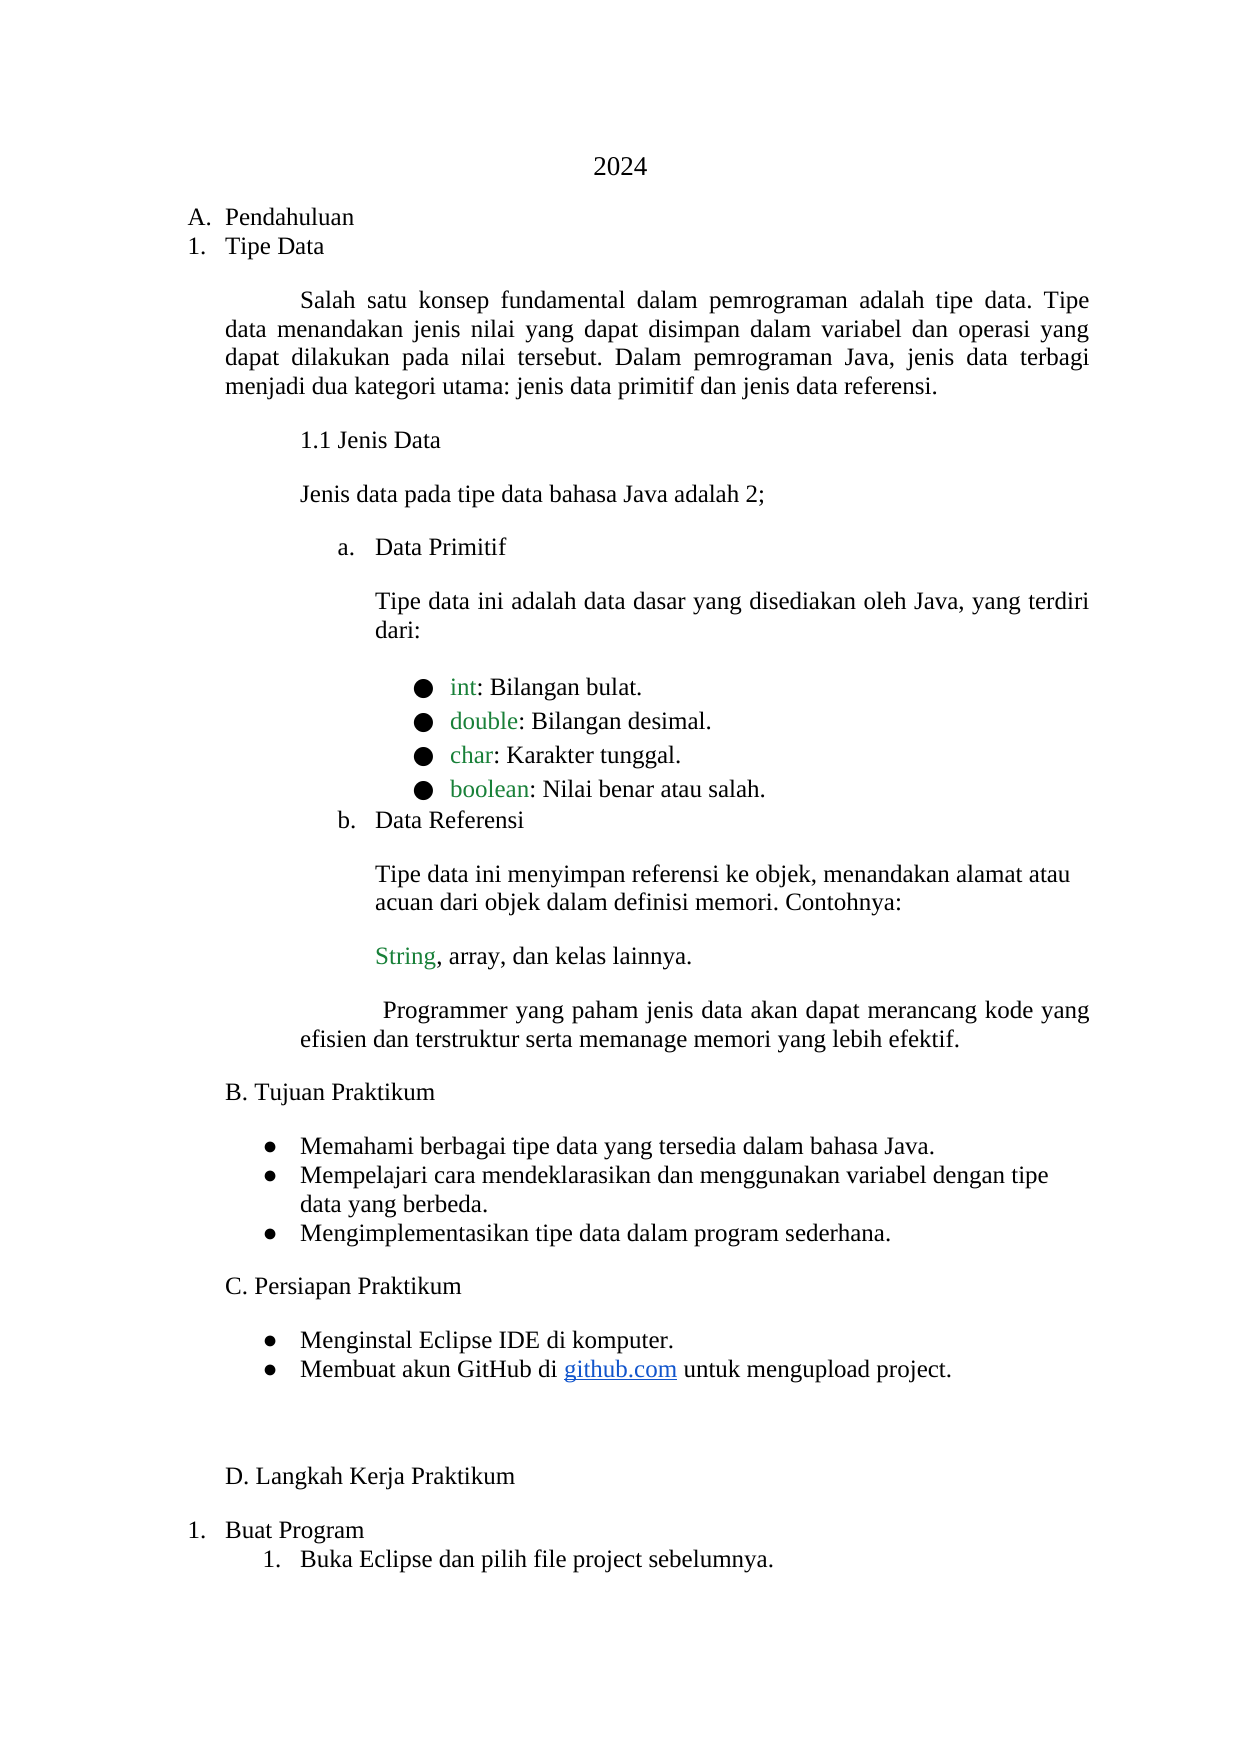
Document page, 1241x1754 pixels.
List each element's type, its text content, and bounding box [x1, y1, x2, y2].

text String, array, dan kelas lainnya. [375, 941, 1090, 970]
list double: Bilangan desimal. [412, 703, 1090, 737]
list Tipe Data [187, 231, 1090, 260]
list Mengimplementasikan tipe data dalam program sederhana. [262, 1218, 1090, 1246]
text B. Tujuan Praktikum [225, 1077, 1090, 1106]
text C. Persiapan Praktikum [150, 1271, 1090, 1300]
list boolean: Nilai benar atau salah. [412, 771, 1090, 805]
text Jenis data pada tipe data bahasa Java adalah 2; [225, 479, 1090, 507]
list char: Karakter tunggal. [412, 737, 1090, 771]
text D. Langkah Kerja Praktikum [150, 1461, 1090, 1490]
list Data Referensi [337, 805, 1090, 834]
text Tipe data ini adalah data dasar yang disediakan oleh Java, yang terdiri dari: [375, 586, 1090, 644]
text 2024 [150, 150, 1090, 181]
list Mempelajari cara mendeklarasikan dan menggunakan variabel dengan tipe data yang berbeda. [262, 1160, 1090, 1218]
text Tipe data ini menyimpan referensi ke objek, menandakan alamat atau acuan dari objek dalam definisi memori. Contohnya: [375, 859, 1090, 916]
list Menginstal Eclipse IDE di komputer. [262, 1325, 1090, 1354]
list Data Primitif [337, 532, 1090, 561]
list Buat Program [187, 1515, 1090, 1544]
list int: Bilangan bulat. [412, 669, 1090, 703]
list Memahami berbagai tipe data yang tersedia dalam bahasa Java. [262, 1131, 1090, 1160]
text Programmer yang paham jenis data akan dapat merancang kode yang efisien dan terstruktur serta memanage memori yang lebih efektif. [300, 995, 1090, 1052]
text Salah satu konsep fundamental dalam pemrograman adalah tipe data. Tipe data menandakan jenis nilai yang dapat disimpan dalam variabel dan operasi yang dapat dilakukan pada nilai tersebut. Dalam pemrograman Java, jenis data terbagi menjadi dua kategori utama: jenis data primitif dan jenis data referensi. [225, 285, 1090, 400]
list Pendahuluan [187, 202, 1090, 231]
text 1.1 Jenis Data [225, 425, 1090, 454]
list Buka Eclipse dan pilih file project sebelumnya. [262, 1544, 1090, 1573]
list Membuat akun GitHub di github.com untuk mengupload project. [262, 1354, 1090, 1383]
